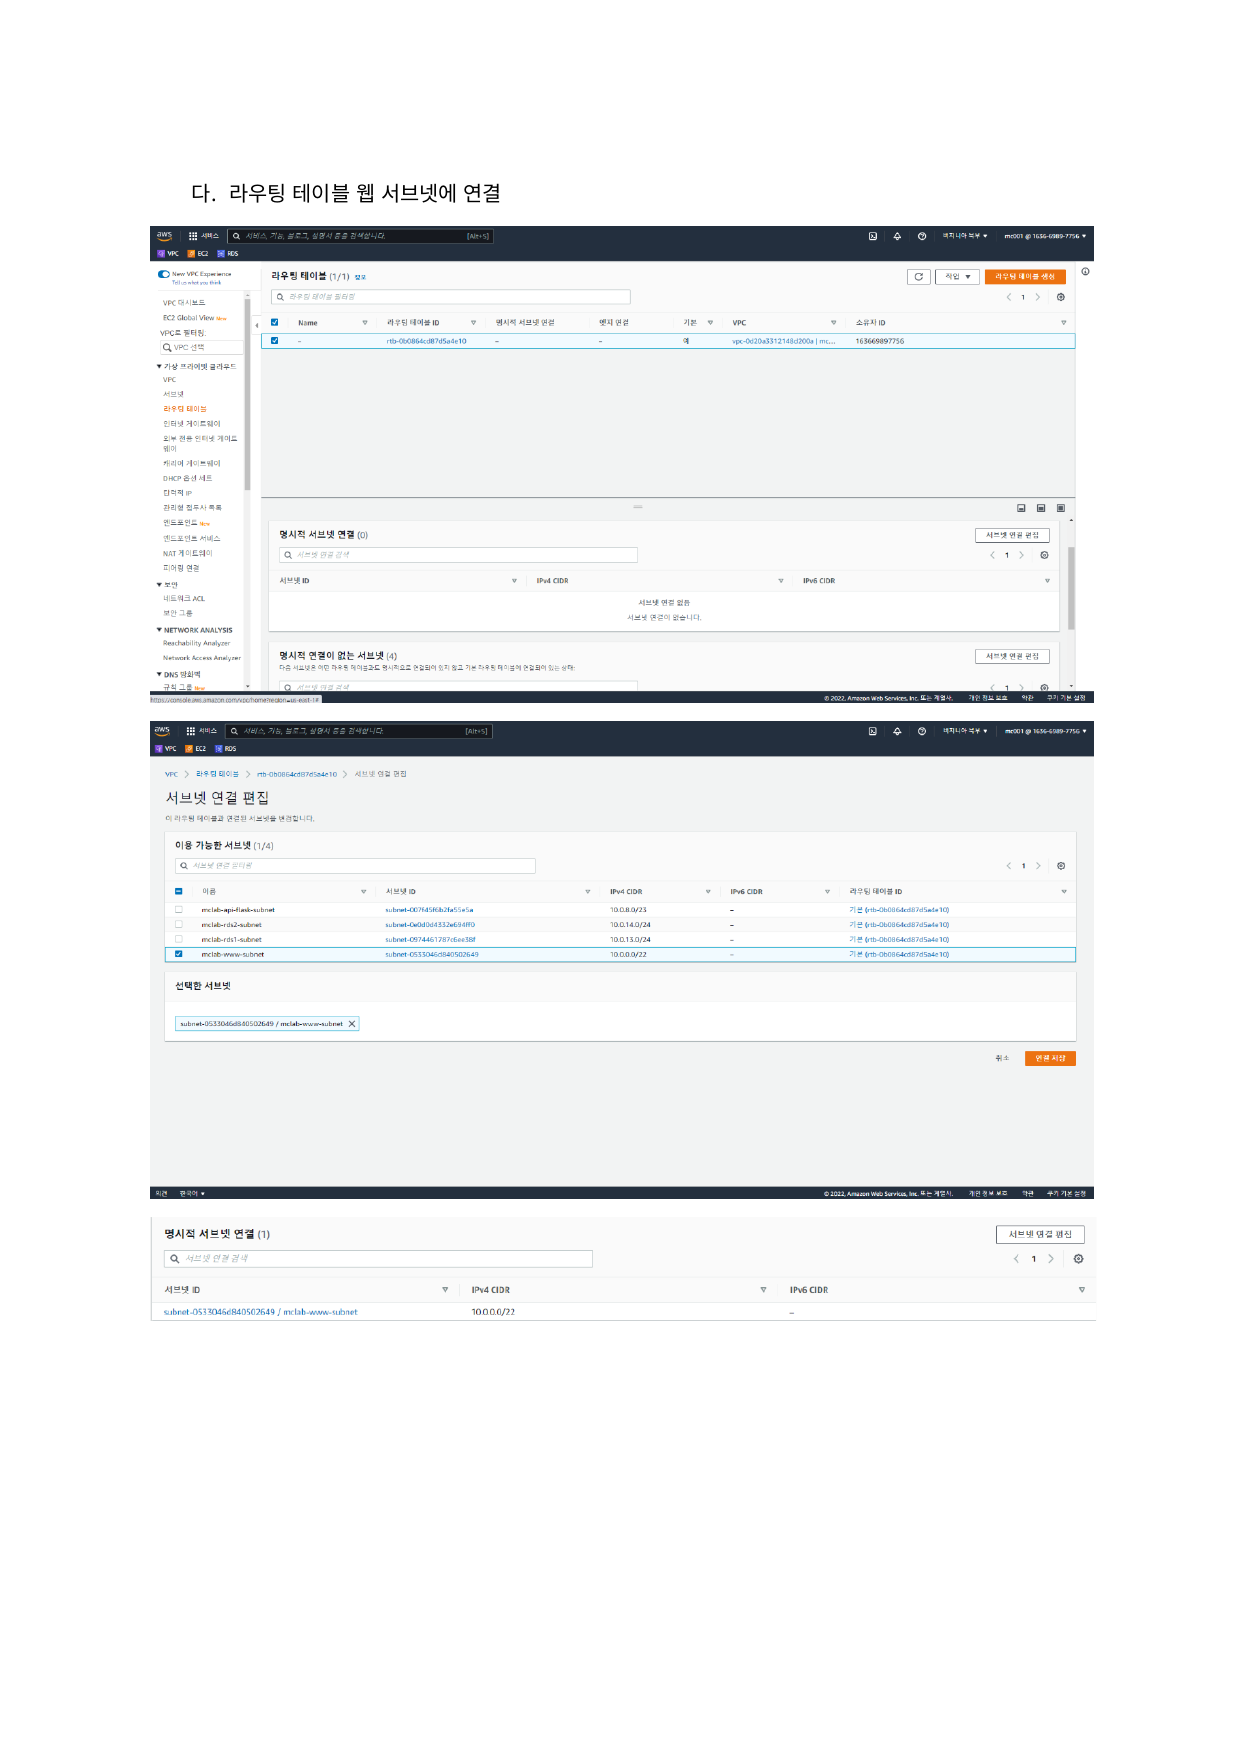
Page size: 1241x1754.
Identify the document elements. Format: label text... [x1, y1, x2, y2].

picture [150, 721, 1094, 1199]
picture [150, 1217, 1097, 1321]
picture [150, 226, 1094, 703]
subtitle 라우팅 테이블 웹 서브넷에 연결 [192, 177, 1090, 207]
